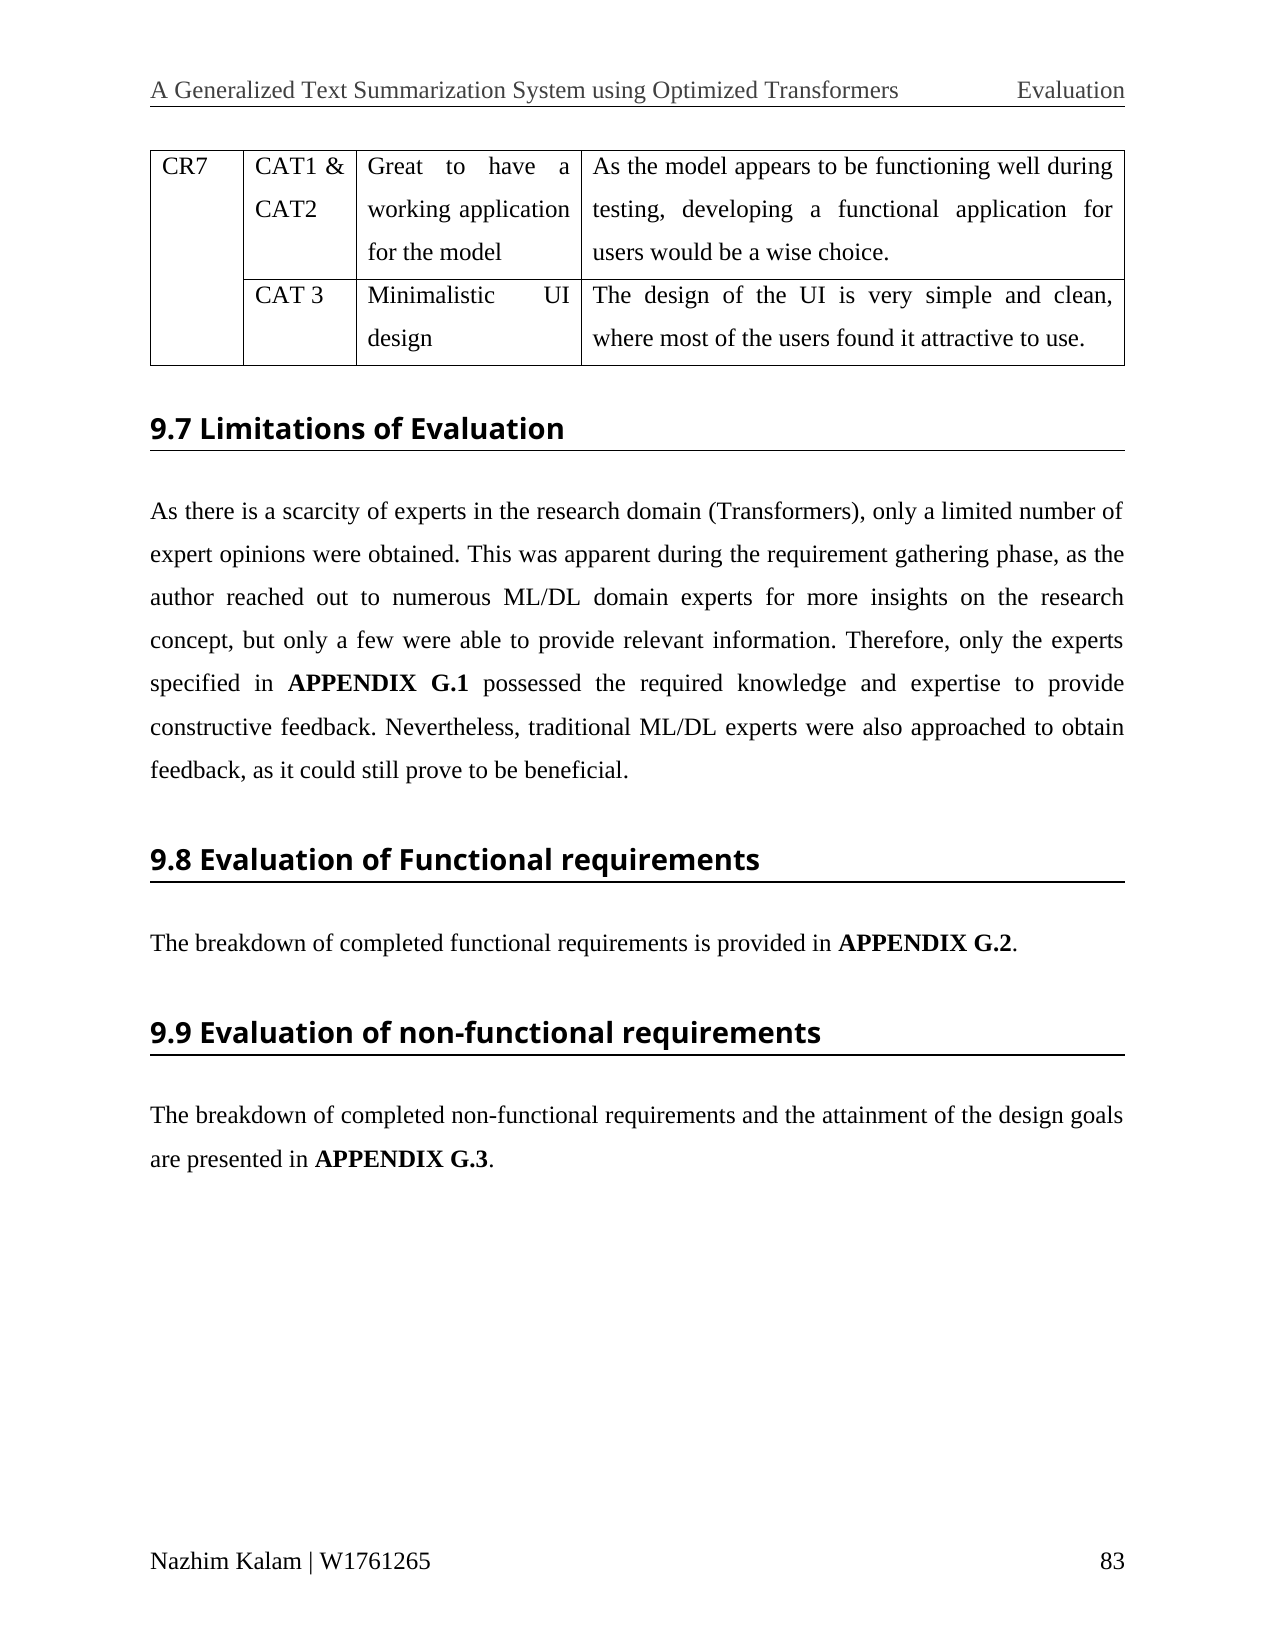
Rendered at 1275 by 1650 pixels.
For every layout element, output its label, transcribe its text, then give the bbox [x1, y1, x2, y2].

table_cell CAT1 & CAT2 [244, 151, 356, 279]
text The breakdown of completed functional requirements is provided in APPENDIX G.2. [150, 928, 1125, 956]
table_cell CAT 3 [244, 280, 356, 365]
text As there is a scarcity of experts in the research domain (Transformers), only a limited number of expert opinions were obtained. This was apparent during the requirement gathering phase, as the author reached out to numerous ML/DL domain experts for more insights on the research concept, but only a few were able to provide relevant information. Therefore, only the experts specified in APPENDIX G.1 possessed the required knowledge and expertise to provide constructive feedback. Nevertheless, traditional ML/DL experts were also approached to obtain feedback, as it could still prove to be beneficial. [150, 496, 1125, 783]
table_cell The design of the UI is very simple and clean, where most of the users found it attractive to use. [582, 280, 1124, 365]
subtitle 9.8 Evaluation of Functional requirements [150, 839, 1125, 881]
table_cell Minimalistic UI design [357, 280, 581, 365]
subtitle 9.9 Evaluation of non-functional requirements [150, 1012, 1125, 1054]
table_cell CR7 [151, 151, 243, 365]
table_cell As the model appears to be functioning well during testing, developing a functional application for users would be a wise choice. [582, 151, 1124, 279]
text The breakdown of completed non-functional requirements and the attainment of the design goals are presented in APPENDIX G.3. [150, 1101, 1125, 1172]
table_cell Great to have a working application for the model [357, 151, 581, 279]
subtitle 9.7 Limitations of Evaluation [150, 408, 1125, 450]
